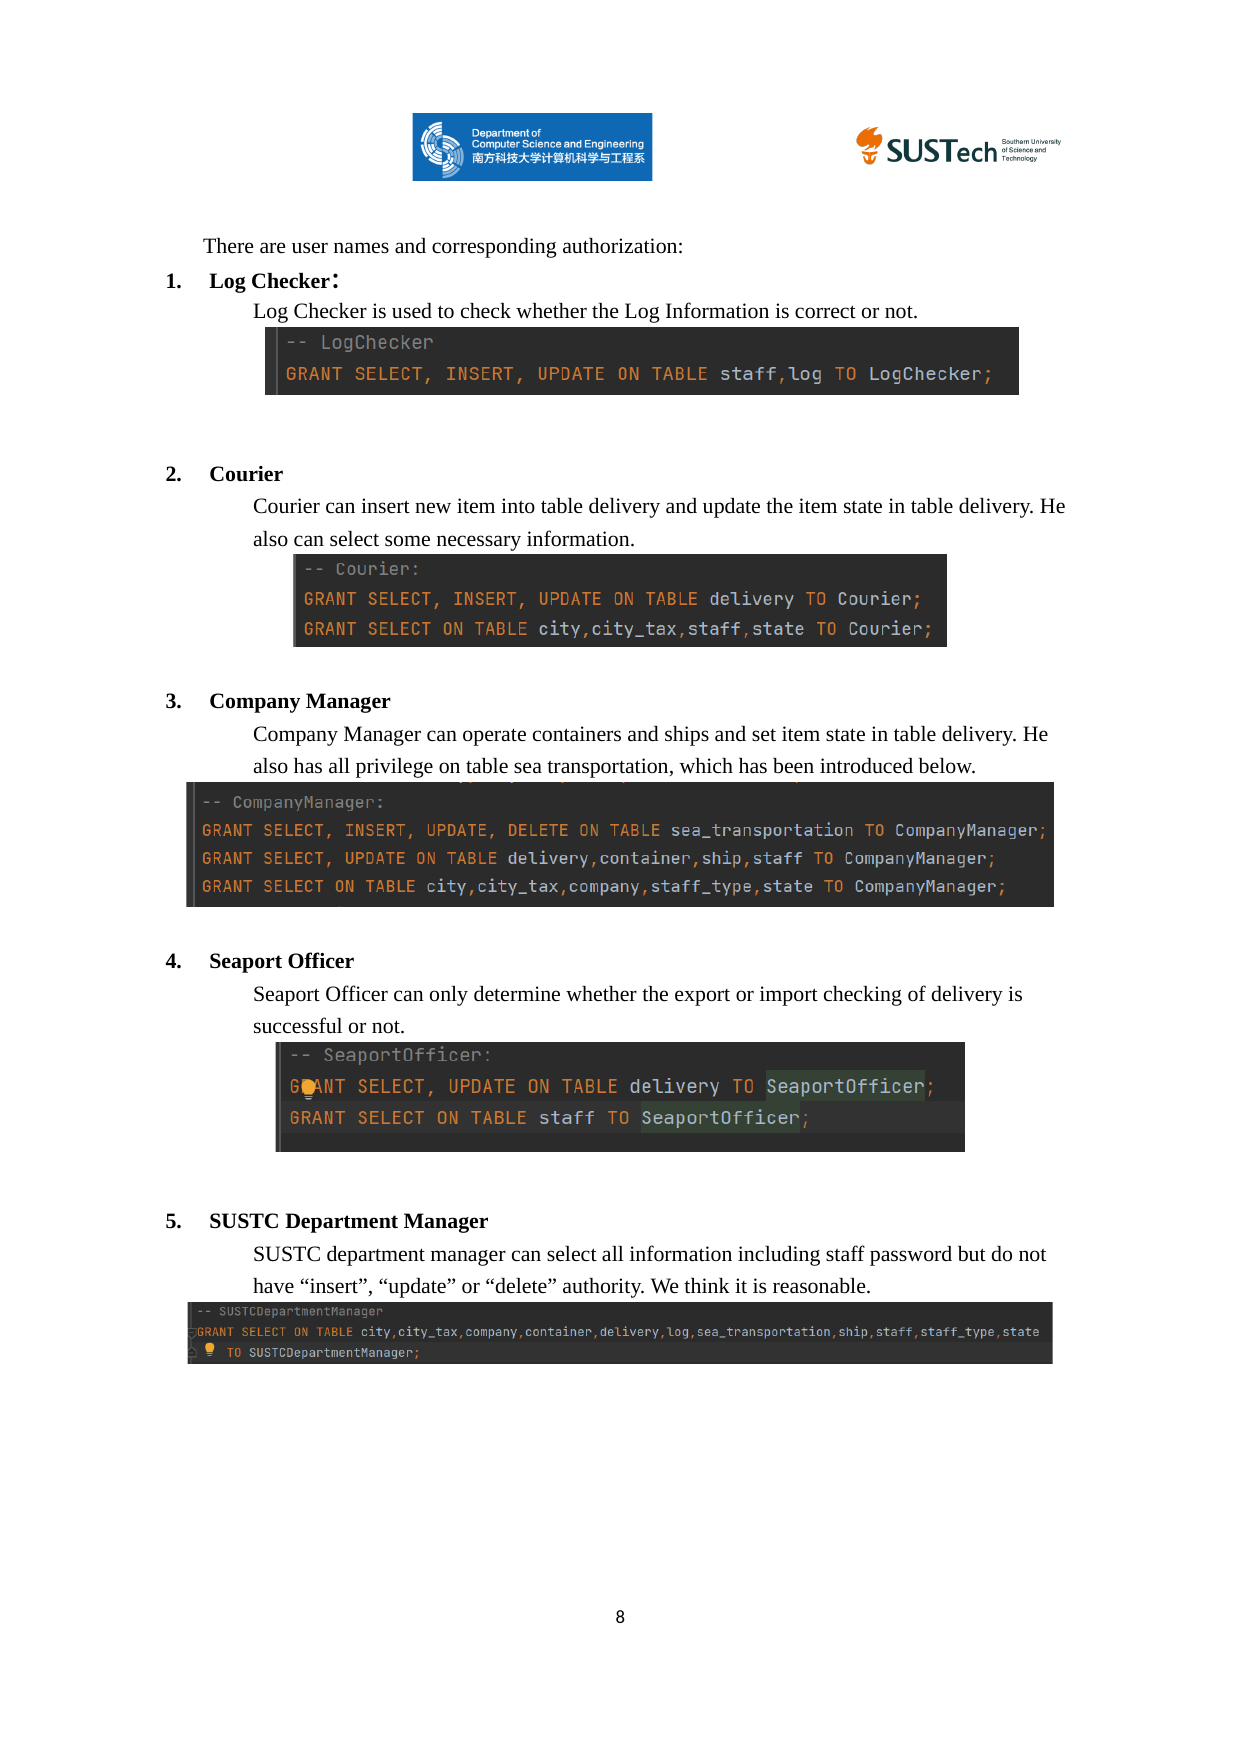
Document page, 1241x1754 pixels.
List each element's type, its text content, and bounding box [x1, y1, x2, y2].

picture [186, 782, 1054, 907]
list Courier can insert new item into table delivery and update the item state in table delivery. He also can select some necessary information. [253, 490, 1075, 555]
list Seaport Officer can only determine whether the export or import checking of delivery is successful or not. [253, 977, 1075, 1042]
picture [412, 113, 653, 181]
picture [275, 1042, 965, 1152]
picture [293, 554, 947, 647]
picture [265, 327, 1019, 395]
list Courier [165, 457, 1075, 490]
list There are user names and corresponding authorization: [203, 230, 1075, 262]
list SUSTC Department Manager [165, 1205, 1075, 1237]
list Log Checker is used to check whether the Log Information is correct or not. [253, 295, 1075, 327]
list Log Checker： [165, 262, 1075, 295]
picture [834, 114, 1075, 181]
list Company Manager [165, 685, 1075, 717]
list SUSTC department manager can select all information including staff password but do not have “insert”, “update” or “delete” authority. We think it is reasonable. [253, 1237, 1075, 1302]
list Seaport Officer [165, 945, 1075, 977]
list Company Manager can operate containers and ships and set item state in table delivery. He also has all privilege on table sea transportation, which has been introduced below. [253, 717, 1075, 782]
picture [187, 1302, 1053, 1364]
